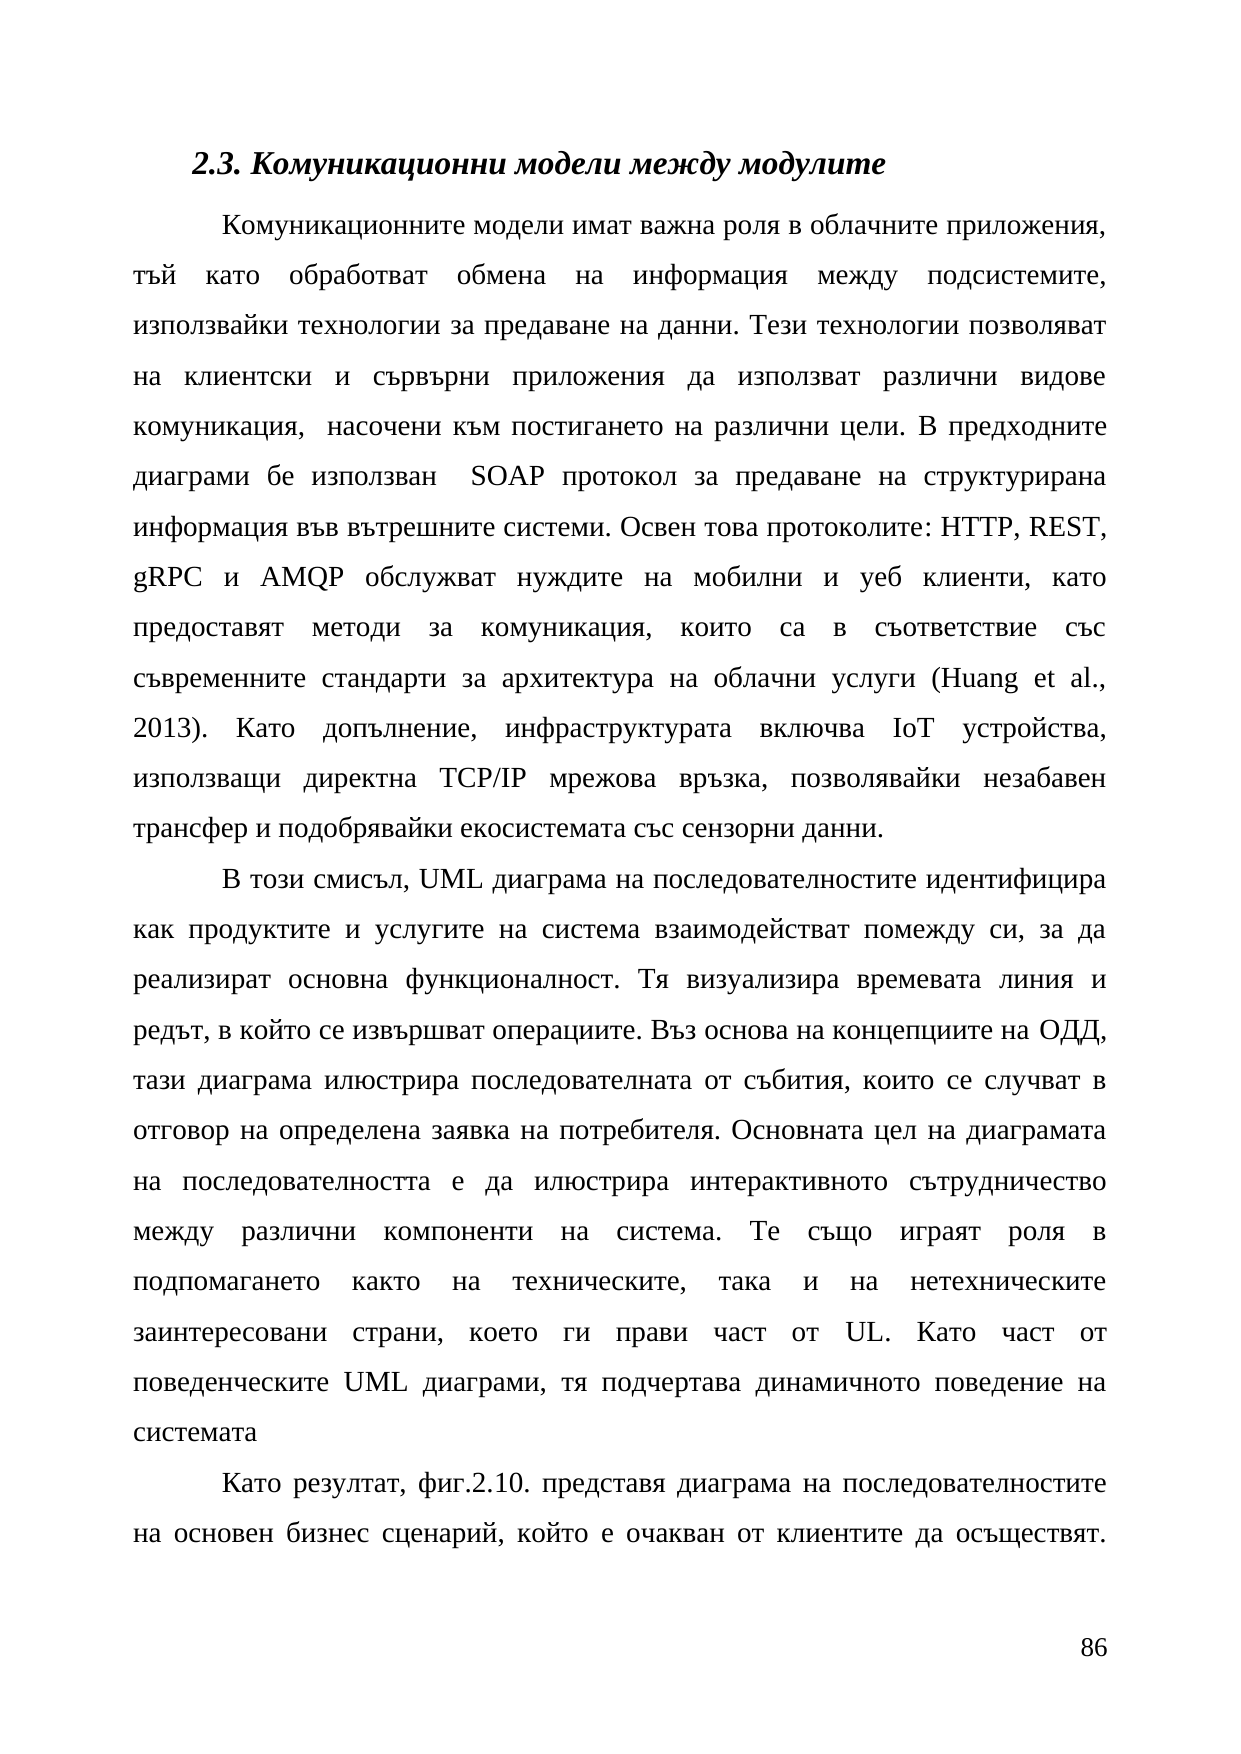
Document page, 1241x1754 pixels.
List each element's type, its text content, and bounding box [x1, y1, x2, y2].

subtitle 2.3. Kомуникационни модели между модулите [133, 143, 1107, 181]
text Като резултат, фиг.2.10. представя диаграма на последователностите на основен бизнес сценарий, който е очакван от клиентите да осъществят. [133, 1465, 1107, 1548]
text Комуникационните модели имат важна роля в облачните приложения, тъй като обработват обмена на информация между подсистемите, използвайки технологии за предаване на данни. Тези технологии позволяват на клиентски и сървърни приложения да използват различни видове комуникация, насочени към постигането на различни цели. В предходните диаграми бе използван SOAP протокол за предаване на структурирана информация във вътрешните системи. Освен това протоколите: HTTP, REST, gRPC и AMQP обслужват нуждите на мобилни и уеб клиенти, като предоставят методи за комуникация, които са в съответствие със съвременните стандарти за архитектура на облачни услуги (Huang et al., 2013). Като допълнение, инфраструктурата включва IoT устройства, използващи директна TCP/IP мрежова връзка, позволявайки незабавен трансфер и подобрявайки екосистемата със сензорни данни. [133, 207, 1107, 844]
text В този смисъл, UML диаграма на последователностите идентифицира как продуктите и услугите на система взаимодействат помежду си, за да реализират основна функционалност. Тя визуализира времевата линия и редът, в който се извършват операциите. Въз основа на концепциите на ОДД, тази диаграма илюстрира последователната от събития, които се случват в отговор на определенa заявка на потребителя. Основната цел на диаграмата на последователността е да илюстрира интерактивното сътрудничество между различни компоненти на система. Те също играят роля в подпомагането както на техническите, така и на нетехническите заинтересовани страни, което ги прави част от UL. Като част от поведенческите UML диаграми, тя подчертава динамичното поведение на системата [133, 861, 1107, 1448]
